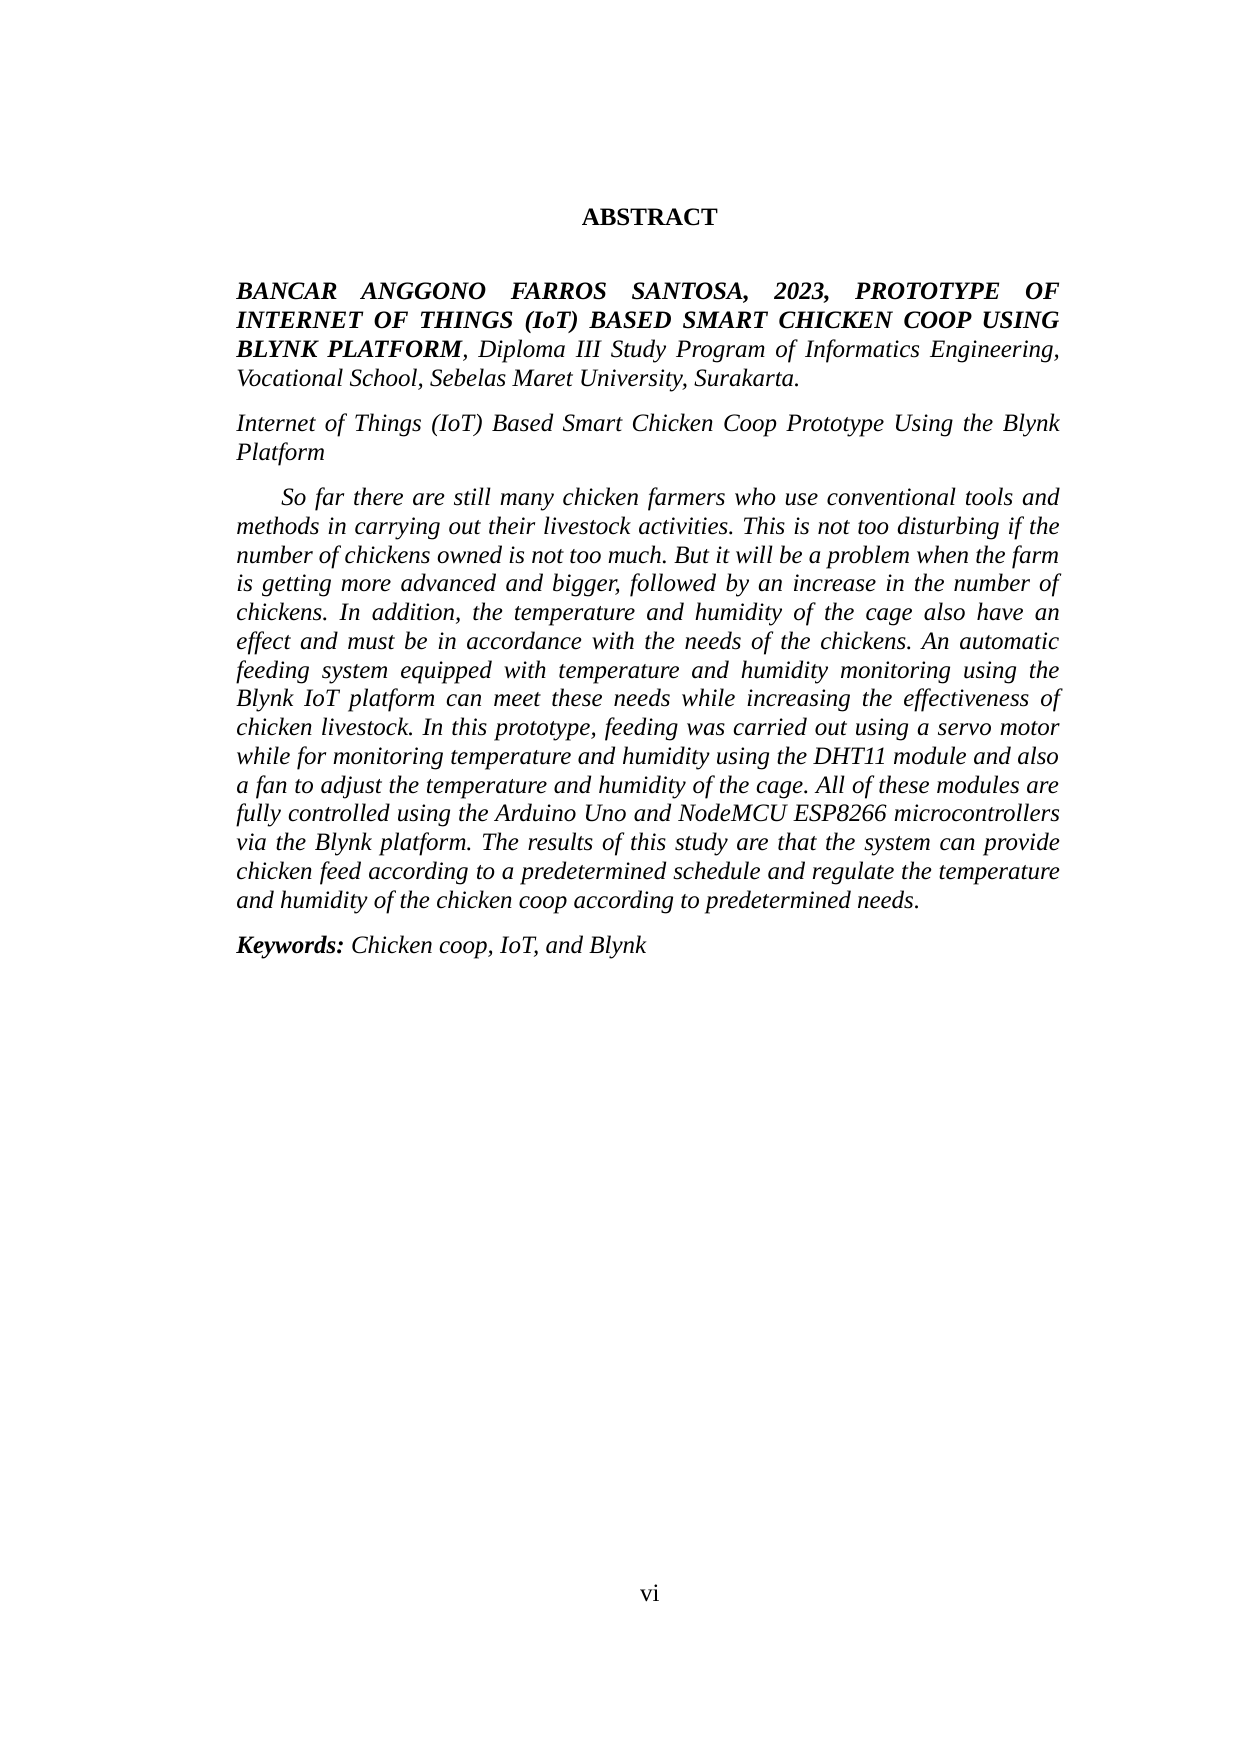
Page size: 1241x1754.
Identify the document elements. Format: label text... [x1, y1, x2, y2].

subtitle ABSTRACT [236, 202, 1063, 231]
text So far there are still many chicken farmers who use conventional tools and methods in carrying out their livestock activities. This is not too disturbing if the number of chickens owned is not too much. But it will be a problem when the farm is getting more advanced and bigger, followed by an increase in the number of chickens. In addition, the temperature and humidity of the cage also have an effect and must be in accordance with the needs of the chickens. An automatic feeding system equipped with temperature and humidity monitoring using the Blynk IoT platform can meet these needs while increasing the effectiveness of chicken livestock. In this prototype, feeding was carried out using a servo motor while for monitoring temperature and humidity using the DHT11 module and also a fan to adjust the temperature and humidity of the cage. All of these modules are fully controlled using the Arduino Uno and NodeMCU ESP8266 microcontrollers via the Blynk platform. The results of this study are that the system can provide chicken feed according to a predetermined schedule and regulate the temperature and humidity of the chicken coop according to predetermined needs. [236, 482, 1063, 913]
text Keywords: Chicken coop, IoT, and Blynk [236, 930, 1063, 959]
text Internet of Things (IoT) Based Smart Chicken Coop Prototype Using the Blynk Platform [236, 408, 1063, 466]
text BANCAR ANGGONO FARROS SANTOSA, 2023, PROTOTYPE OF INTERNET OF THINGS (IoT) BASED SMART CHICKEN COOP USING BLYNK PLATFORM, Diploma III Study Program of Informatics Engineering, Vocational School, Sebelas Maret University, Surakarta. [236, 276, 1063, 391]
